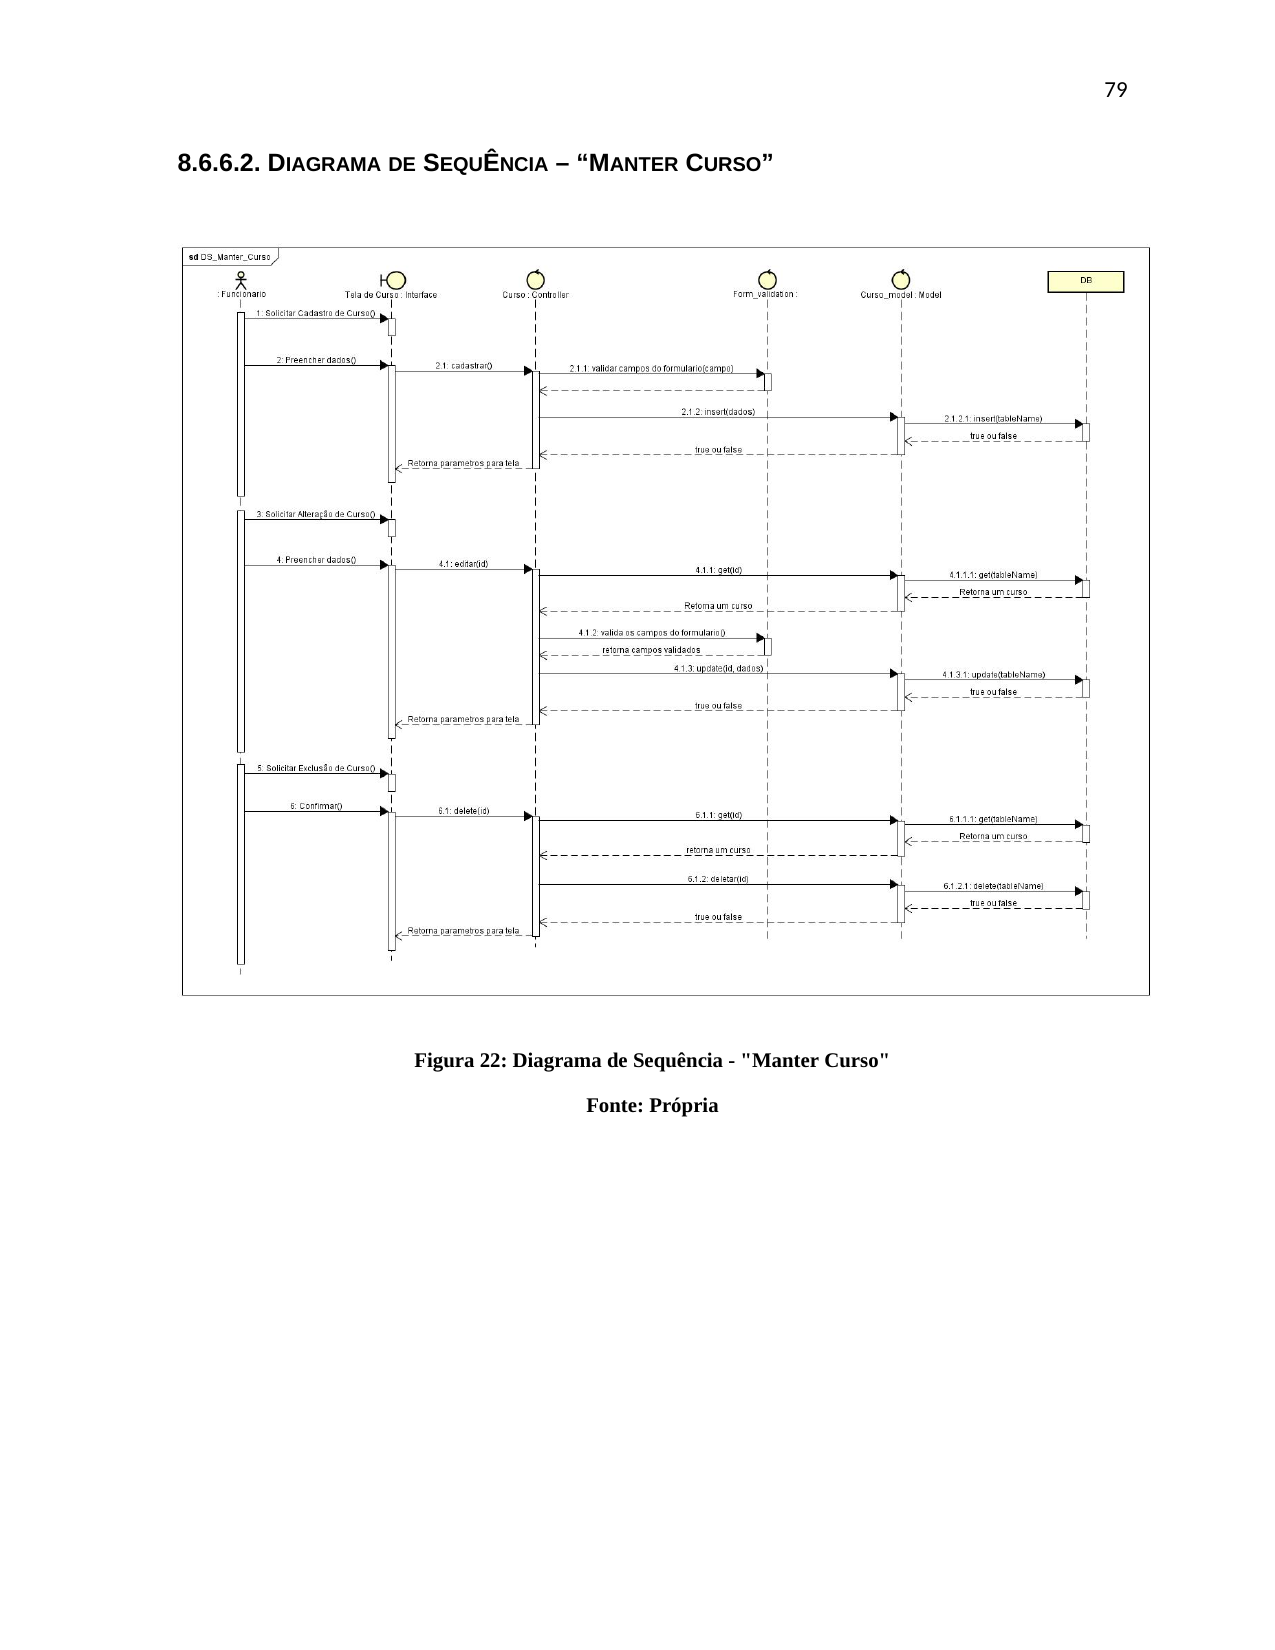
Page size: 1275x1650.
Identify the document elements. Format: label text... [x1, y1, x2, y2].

text Figura 22: Diagrama de Sequência - "Manter Curso" [177, 1048, 1127, 1072]
picture [177, 243, 1153, 1000]
subtitle 8.6.6.2. Diagrama de SequÊncia – “Manter Curso” [177, 148, 1127, 176]
text Fonte: Própria [177, 1093, 1127, 1117]
